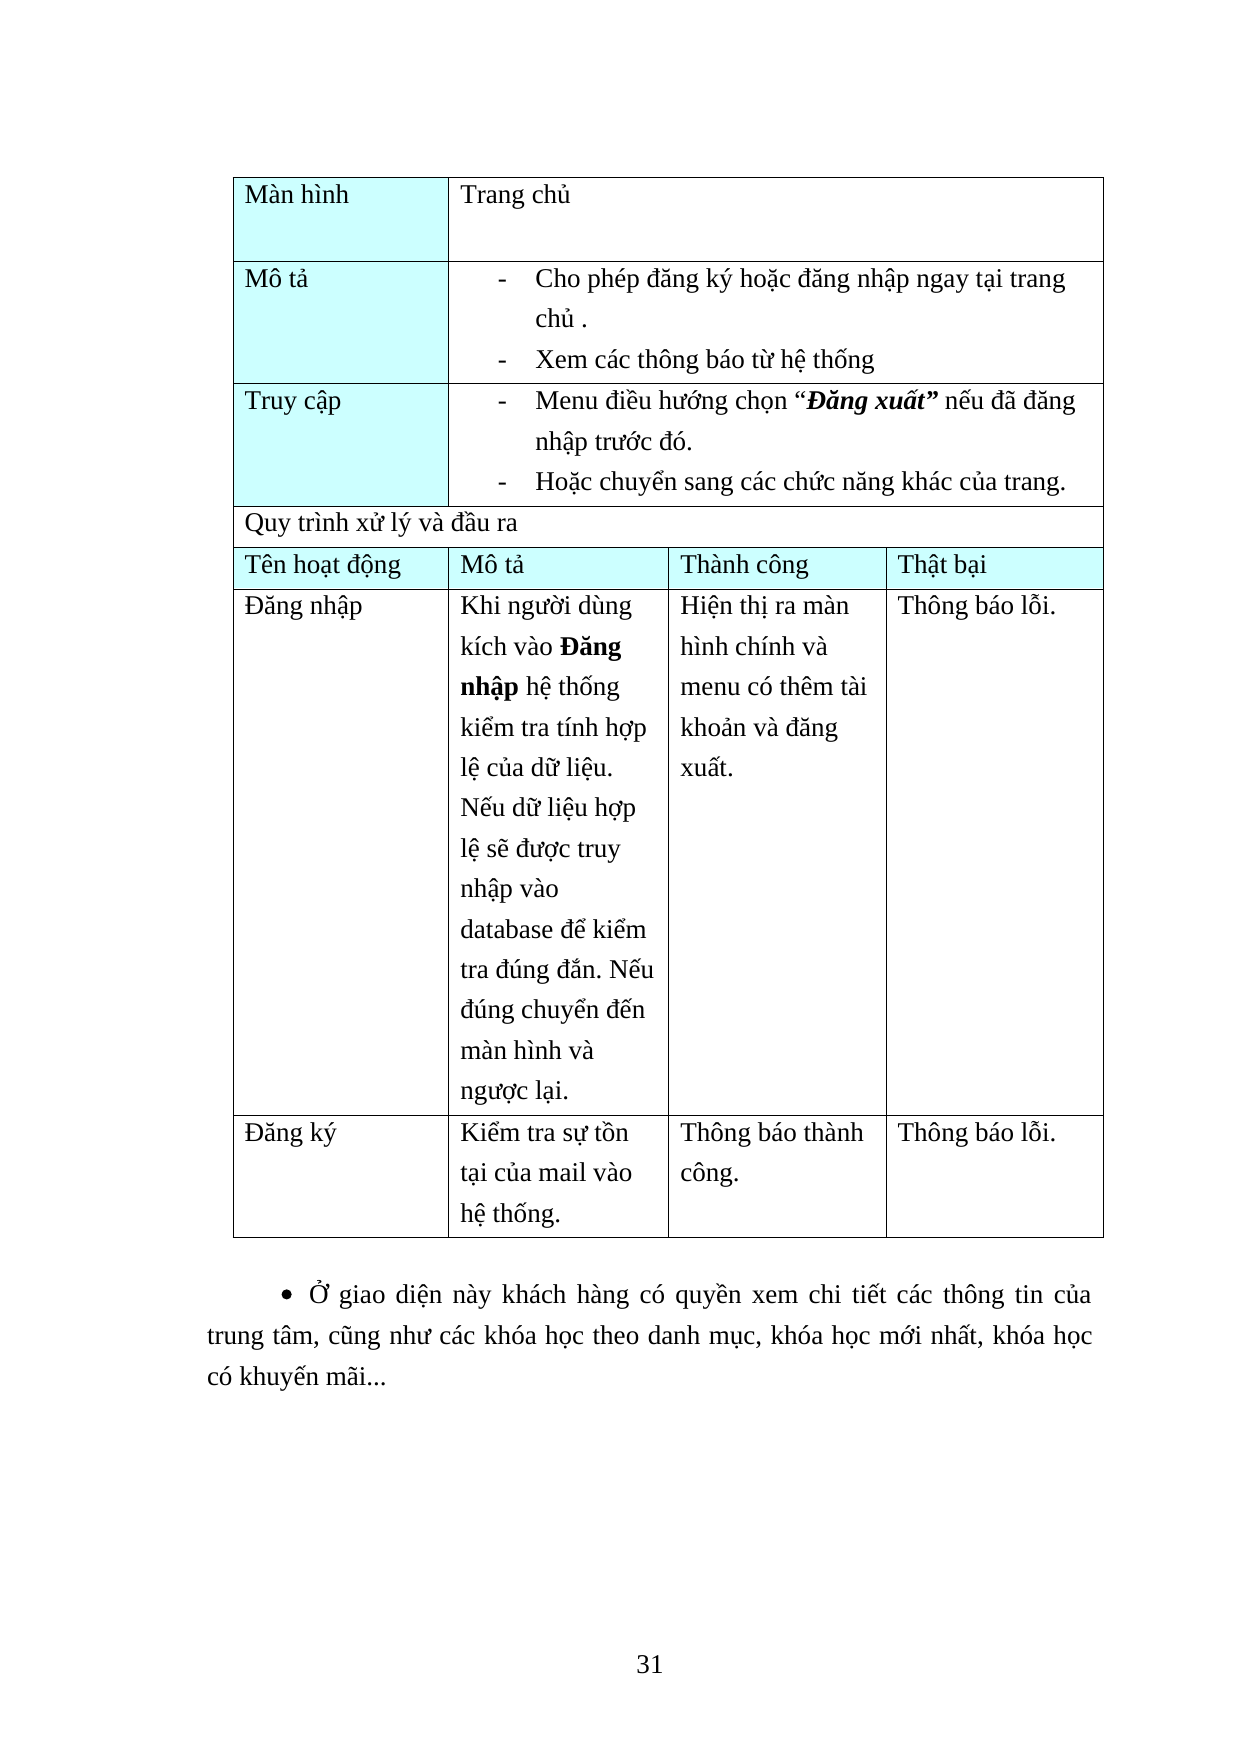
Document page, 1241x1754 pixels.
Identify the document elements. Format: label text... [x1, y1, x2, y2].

list Ở giao diện này khách hàng có quyền xem chi tiết các thông tin của trung tâm, cũng như các khóa học theo danh mục, khóa học mới nhất, khóa học có khuyến mãi... [207, 1279, 1092, 1391]
table_cell Thông báo thành công. [669, 1116, 886, 1237]
table_cell Quy trình xử lý và đầu ra [234, 507, 1103, 547]
table_cell Kiểm tra sự tồn tại của mail vào hệ thống. [449, 1116, 668, 1237]
table_cell Thật bại [887, 548, 1103, 588]
table_header Màn hình [234, 178, 448, 261]
table_cell Thông báo lỗi. [887, 590, 1103, 1115]
table_cell Đăng nhập [234, 590, 448, 1115]
table_cell Thông báo lỗi. [887, 1116, 1103, 1237]
table_cell Thành công [669, 548, 886, 588]
table_cell Cho phép đăng ký hoặc đăng nhập ngay tại trang chủ . Xem các thông báo từ hệ thống [449, 262, 1103, 383]
table_cell Đăng ký [234, 1116, 448, 1237]
table_cell Khi người dùng kích vào Đăng nhập hệ thống kiểm tra tính hợp lệ của dữ liệu. Nếu dữ liệu hợp lệ sẽ được truy nhập vào database để kiểm tra đúng đắn. Nếu đúng chuyển đến màn hình và ngược lại. [449, 590, 668, 1115]
table_header Trang chủ [449, 178, 1103, 261]
table_cell Truy cập [234, 384, 448, 506]
table_cell Menu điều hướng chọn “Đăng xuất” nếu đã đăng nhập trước đó. Hoặc chuyển sang các chức năng khác của trang. [449, 384, 1103, 506]
table_cell Tên hoạt động [234, 548, 448, 588]
table_cell Mô tả [449, 548, 668, 588]
table_cell Hiện thị ra màn hình chính và menu có thêm tài khoản và đăng xuất. [669, 590, 886, 1115]
table_cell Mô tả [234, 262, 448, 383]
